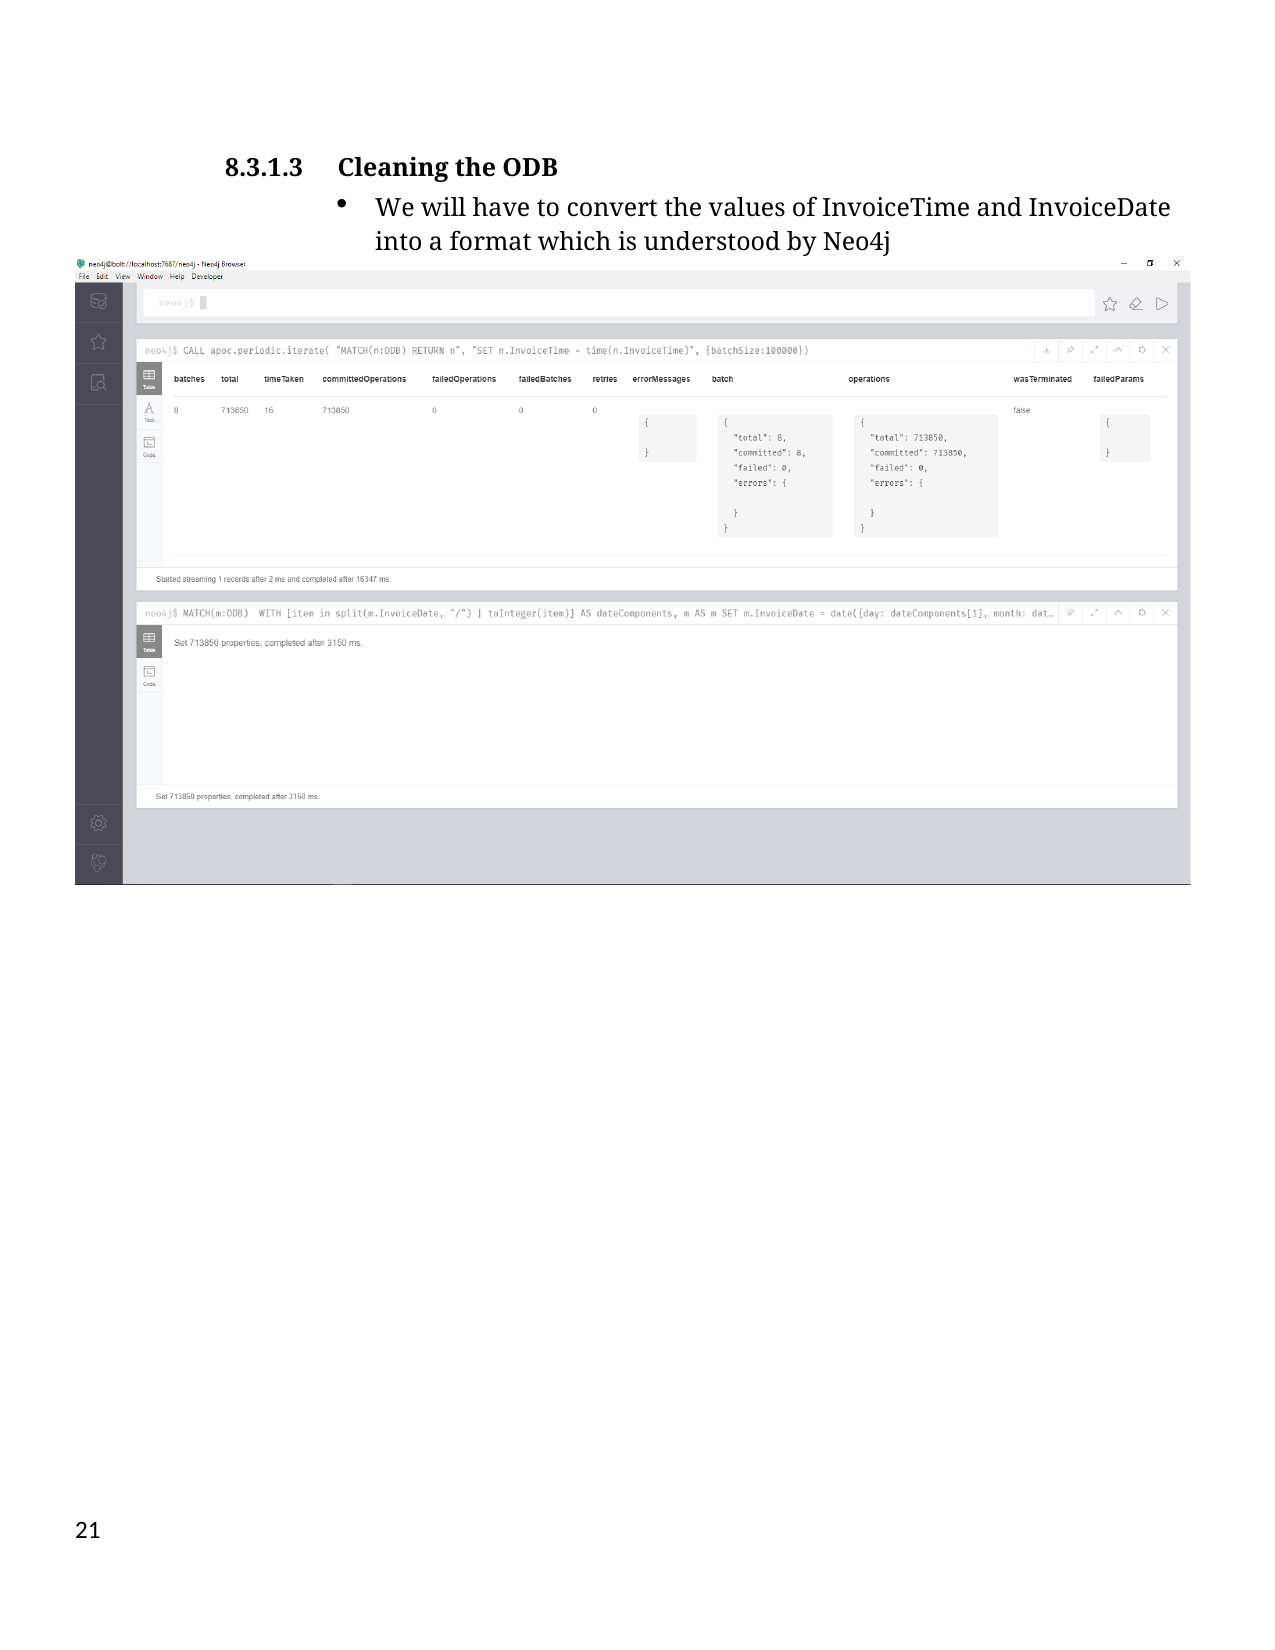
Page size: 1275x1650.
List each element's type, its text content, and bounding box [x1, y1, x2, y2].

list We will have to convert the values of InvoiceTime and InvoiceDate into a format which is understood by Neo4j [337, 189, 1191, 257]
list Cleaning the ODB [225, 150, 1191, 184]
picture [75, 257, 1191, 885]
